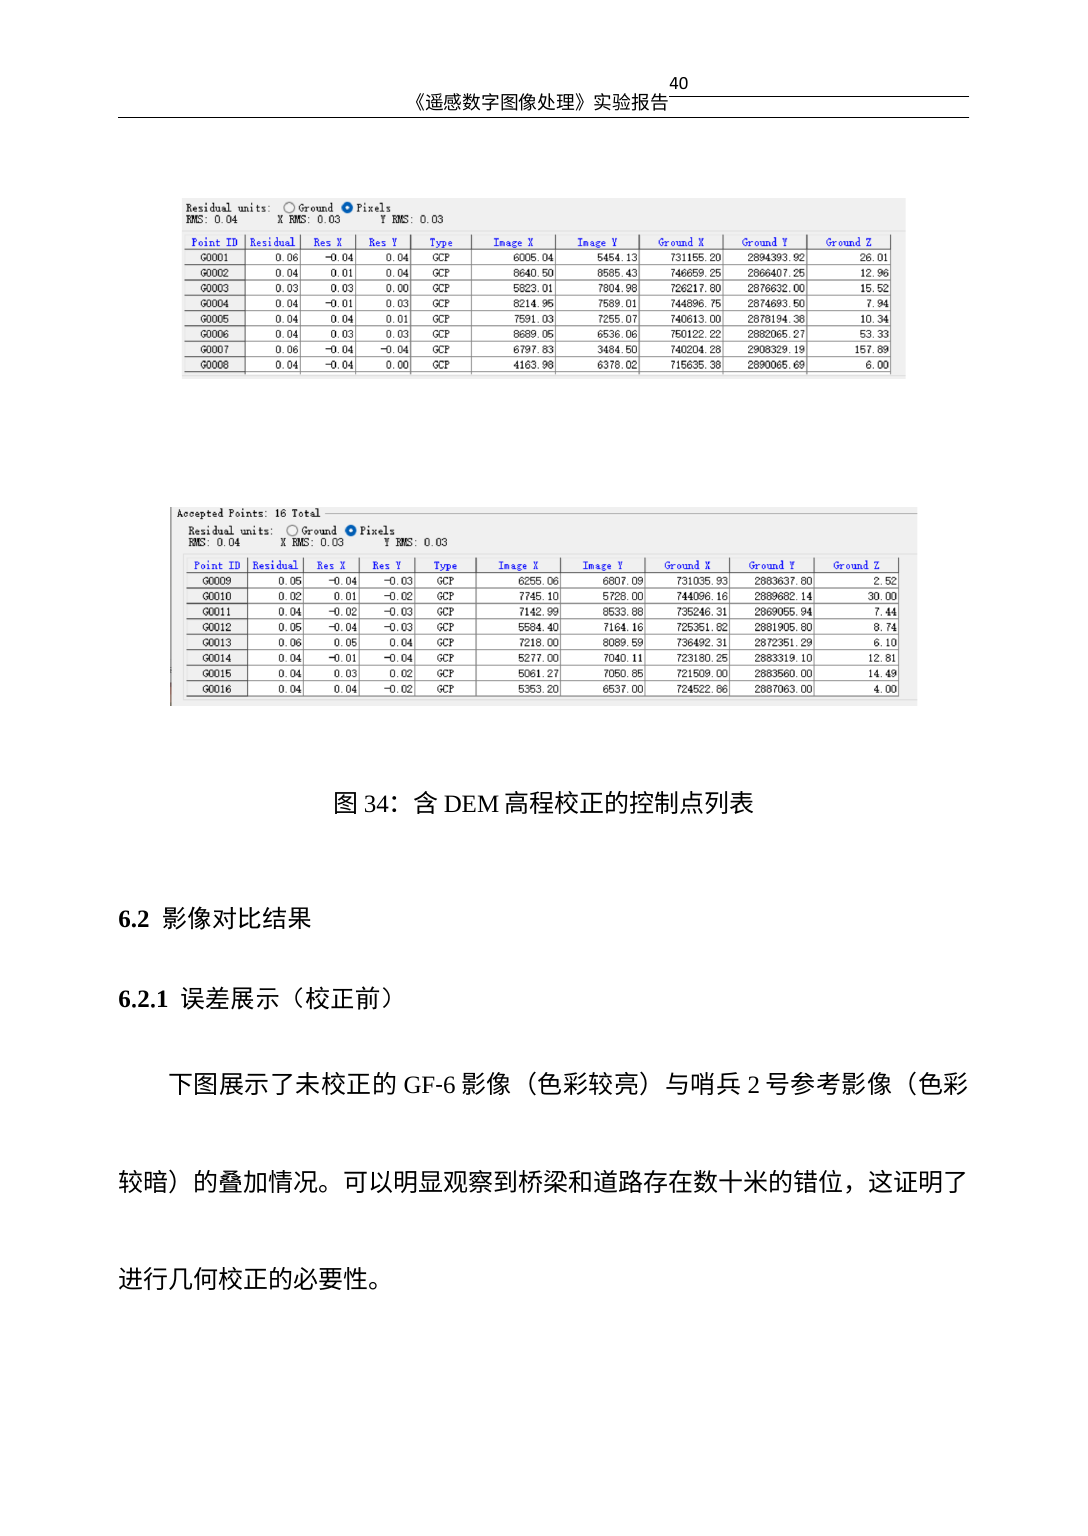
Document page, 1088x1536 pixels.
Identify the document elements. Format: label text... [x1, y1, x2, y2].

list 下图展示了未校正的GF-6影像（色彩较亮）与哨兵2号参考影像（色彩较暗）的叠加情况。可以明显观察到桥梁和道路存在数十米的错位，这证明了进行几何校正的必要性。 [118, 1050, 969, 1310]
list 图34：含DEM高程校正的控制点列表 [118, 769, 969, 834]
text 6.2 影像对比结果 [118, 901, 969, 934]
picture [170, 507, 918, 706]
list 6.2.1 误差展示（校正前） [118, 981, 969, 1014]
picture [181, 198, 906, 379]
